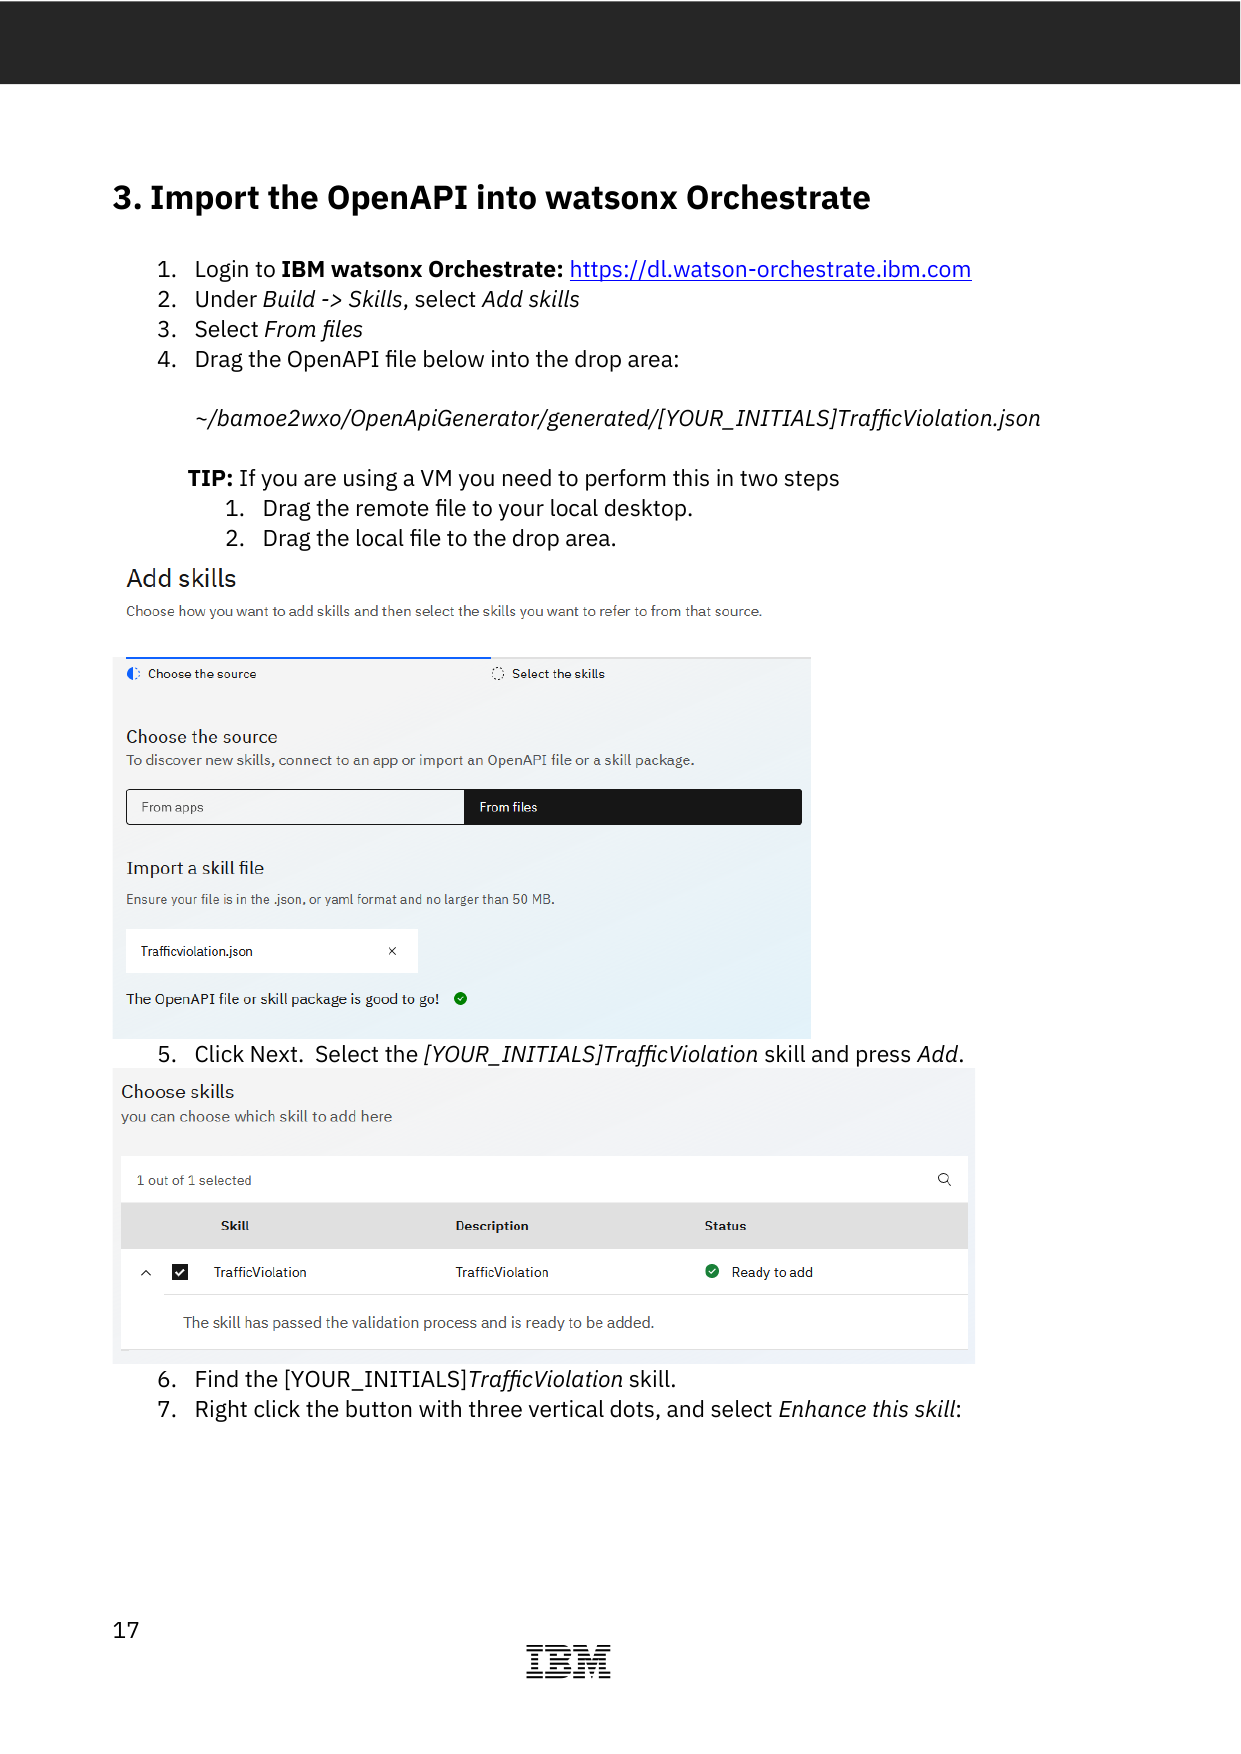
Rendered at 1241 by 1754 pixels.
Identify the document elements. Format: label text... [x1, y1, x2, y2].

list Drag the OpenAPI file below into the drop area: [157, 344, 1128, 373]
list Select From files [157, 314, 1128, 344]
list ~/bamoe2wxo/OpenApiGenerator/generated/[YOUR_INITIALS]TrafficViolation.json [194, 403, 1128, 433]
list Click Next. Select the [YOUR_INITIALS]TrafficViolation skill and press Add. [157, 1039, 1128, 1068]
picture [112, 552, 811, 1039]
subtitle Import the OpenAPI into watsonx Orchestrate [112, 175, 1128, 218]
picture [112, 1068, 976, 1364]
list TIP: If you are using a VM you need to perform this in two steps [187, 463, 1128, 493]
list Under Build -> Skills, select Add skills [157, 284, 1128, 314]
list Drag the local file to the drop area. [225, 522, 1128, 552]
list Login to IBM watsonx Orchestrate: https://dl.watson-orchestrate.ibm.com [157, 254, 1128, 284]
list Right click the button with three vertical dots, and select Enhance this skill: [157, 1394, 1128, 1423]
picture [526, 1645, 611, 1679]
list Find the [YOUR_INITIALS]TrafficViolation skill. [157, 1364, 1128, 1394]
list Drag the remote file to your local desktop. [225, 493, 1128, 522]
